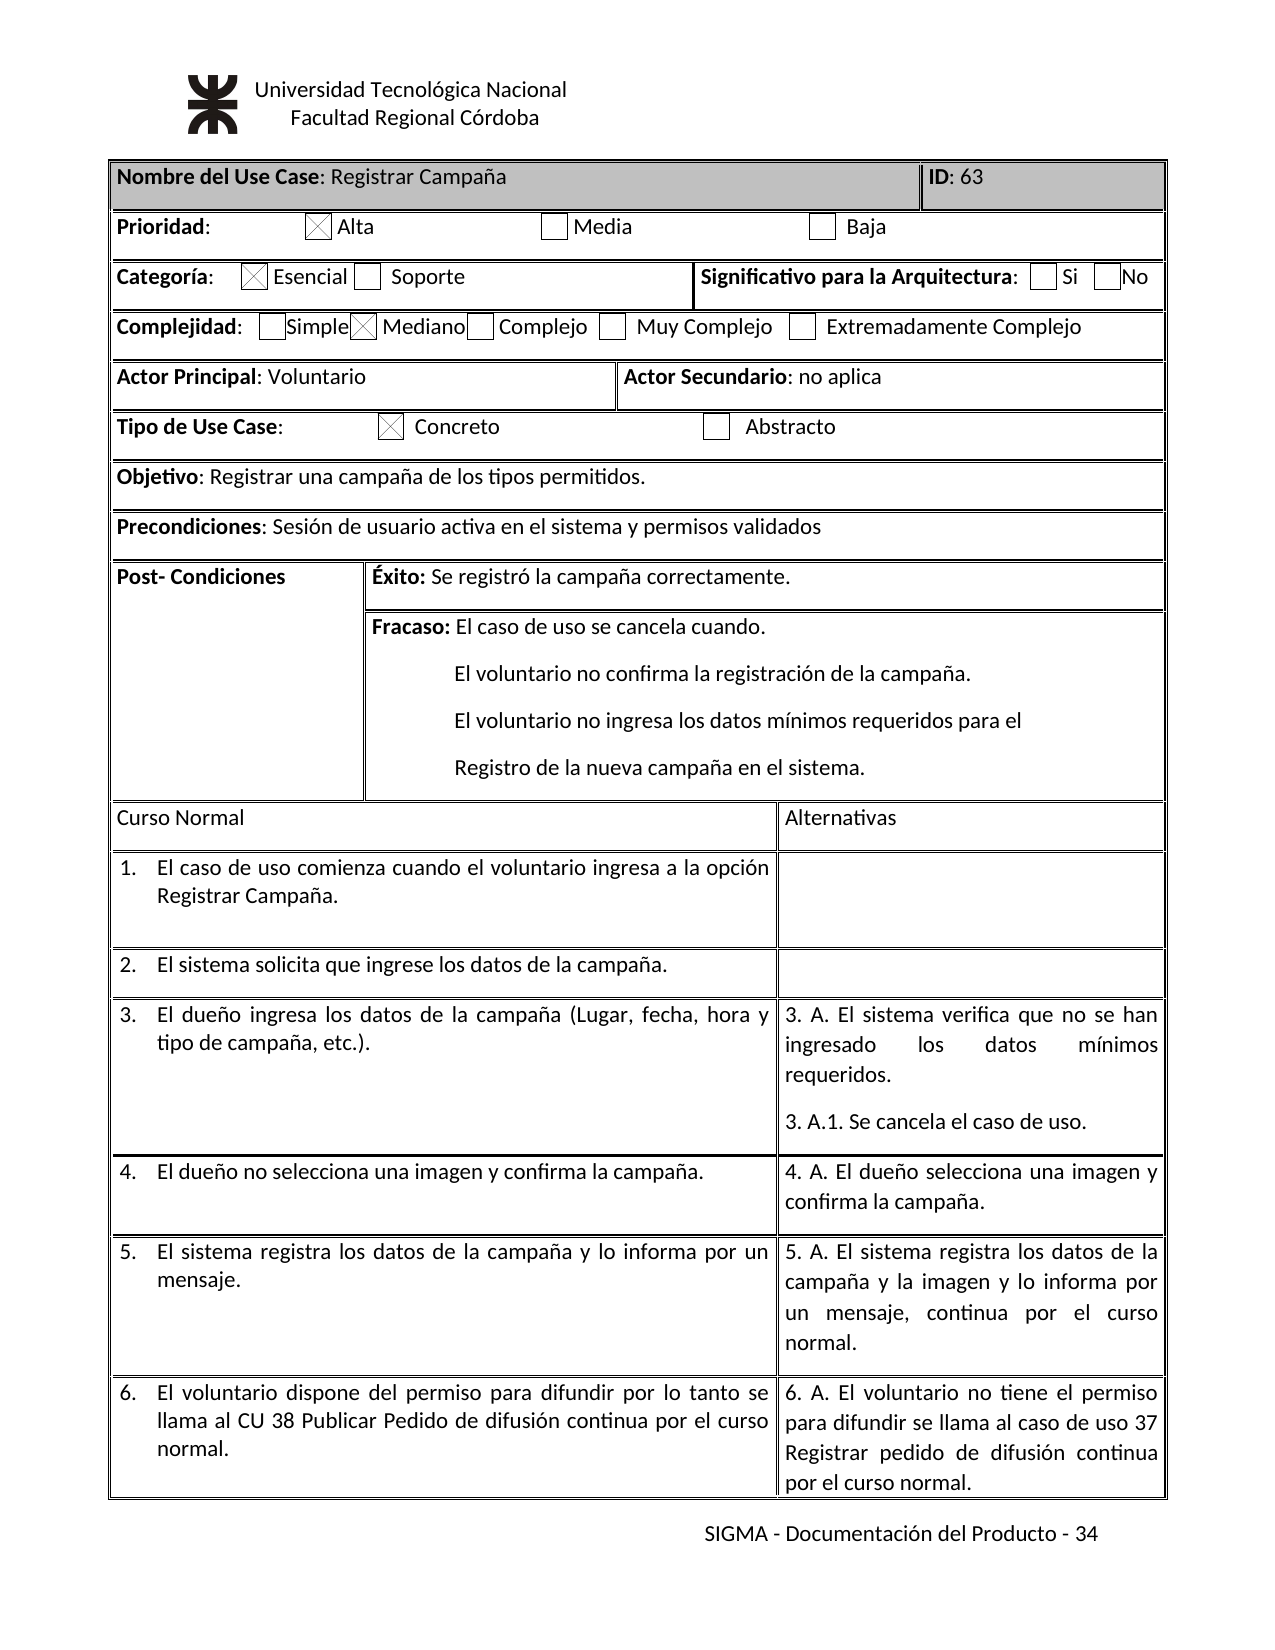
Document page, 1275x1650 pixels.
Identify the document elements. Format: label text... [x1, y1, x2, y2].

table_cell Prioridad: Alta Media Baja [111, 209, 1165, 259]
table_cell 6. A. El voluntario no tiene el permiso para difundir se llama al caso de uso 37 Registrar pedido de difusión continua por el curso normal. [778, 1375, 1166, 1497]
table_cell El sistema registra los datos de la campaña y lo informa por un mensaje. [111, 1234, 776, 1375]
table_cell Significativo para la Arquitectura: Si No [695, 259, 1165, 309]
table_cell Actor Secundario: no aplica [618, 359, 1165, 409]
table_cell Curso Normal [109, 800, 777, 850]
table_cell ID: 63 [921, 163, 1164, 209]
picture [188, 75, 238, 134]
table_cell El voluntario dispone del permiso para difundir por lo tanto se llama al CU 38 Publicar Pedido de difusión continua por el curso normal. [109, 1375, 777, 1497]
table_cell Nombre del Use Case: Registrar Campaña [111, 161, 921, 209]
table_cell [778, 850, 1166, 947]
table_cell Objetivo: Registrar una campaña de los tipos permitidos. [111, 459, 1165, 509]
table_cell Post- Condiciones [111, 559, 363, 800]
table_cell Actor Principal: Voluntario [111, 359, 615, 409]
table_cell Complejidad: Simple Mediano Complejo Muy Complejo Extremadamente Complejo [111, 309, 1165, 359]
table_cell El caso de uso comienza cuando el voluntario ingresa a la opción Registrar Campaña. [109, 850, 777, 947]
table_cell [778, 947, 1166, 997]
table_cell El dueño ingresa los datos de la campaña (Lugar, fecha, hora y tipo de campaña, etc.). [109, 997, 777, 1154]
table_cell Éxito: Se registró la campaña correctamente. [366, 559, 1165, 609]
table_cell El sistema solicita que ingrese los datos de la campaña. [109, 947, 777, 997]
table_cell 4. A. El dueño selecciona una imagen y confirma la campaña. [779, 1154, 1164, 1234]
table_cell El dueño no selecciona una imagen y confirma la campaña. [111, 1154, 776, 1234]
table_cell Tipo de Use Case: Concreto Abstracto [111, 409, 1165, 459]
table_cell Categoría: Esencial Soporte [111, 259, 692, 309]
table_cell Precondiciones: Sesión de usuario activa en el sistema y permisos validados [111, 509, 1165, 559]
table_cell Fracaso: El caso de uso se cancela cuando. El voluntario no confirma la registración de la campaña. El voluntario no ingresa los datos mínimos requeridos para el Registro de la nueva campaña en el sistema. [366, 609, 1165, 800]
table_cell 5. A. El sistema registra los datos de la campaña y la imagen y lo informa por un mensaje, continua por el curso normal. [779, 1234, 1165, 1375]
table_cell Alternativas [778, 800, 1166, 850]
table_cell 3. A. El sistema verifica que no se han ingresado los datos mínimos requeridos. 3. A.1. Se cancela el caso de uso. [778, 997, 1166, 1154]
